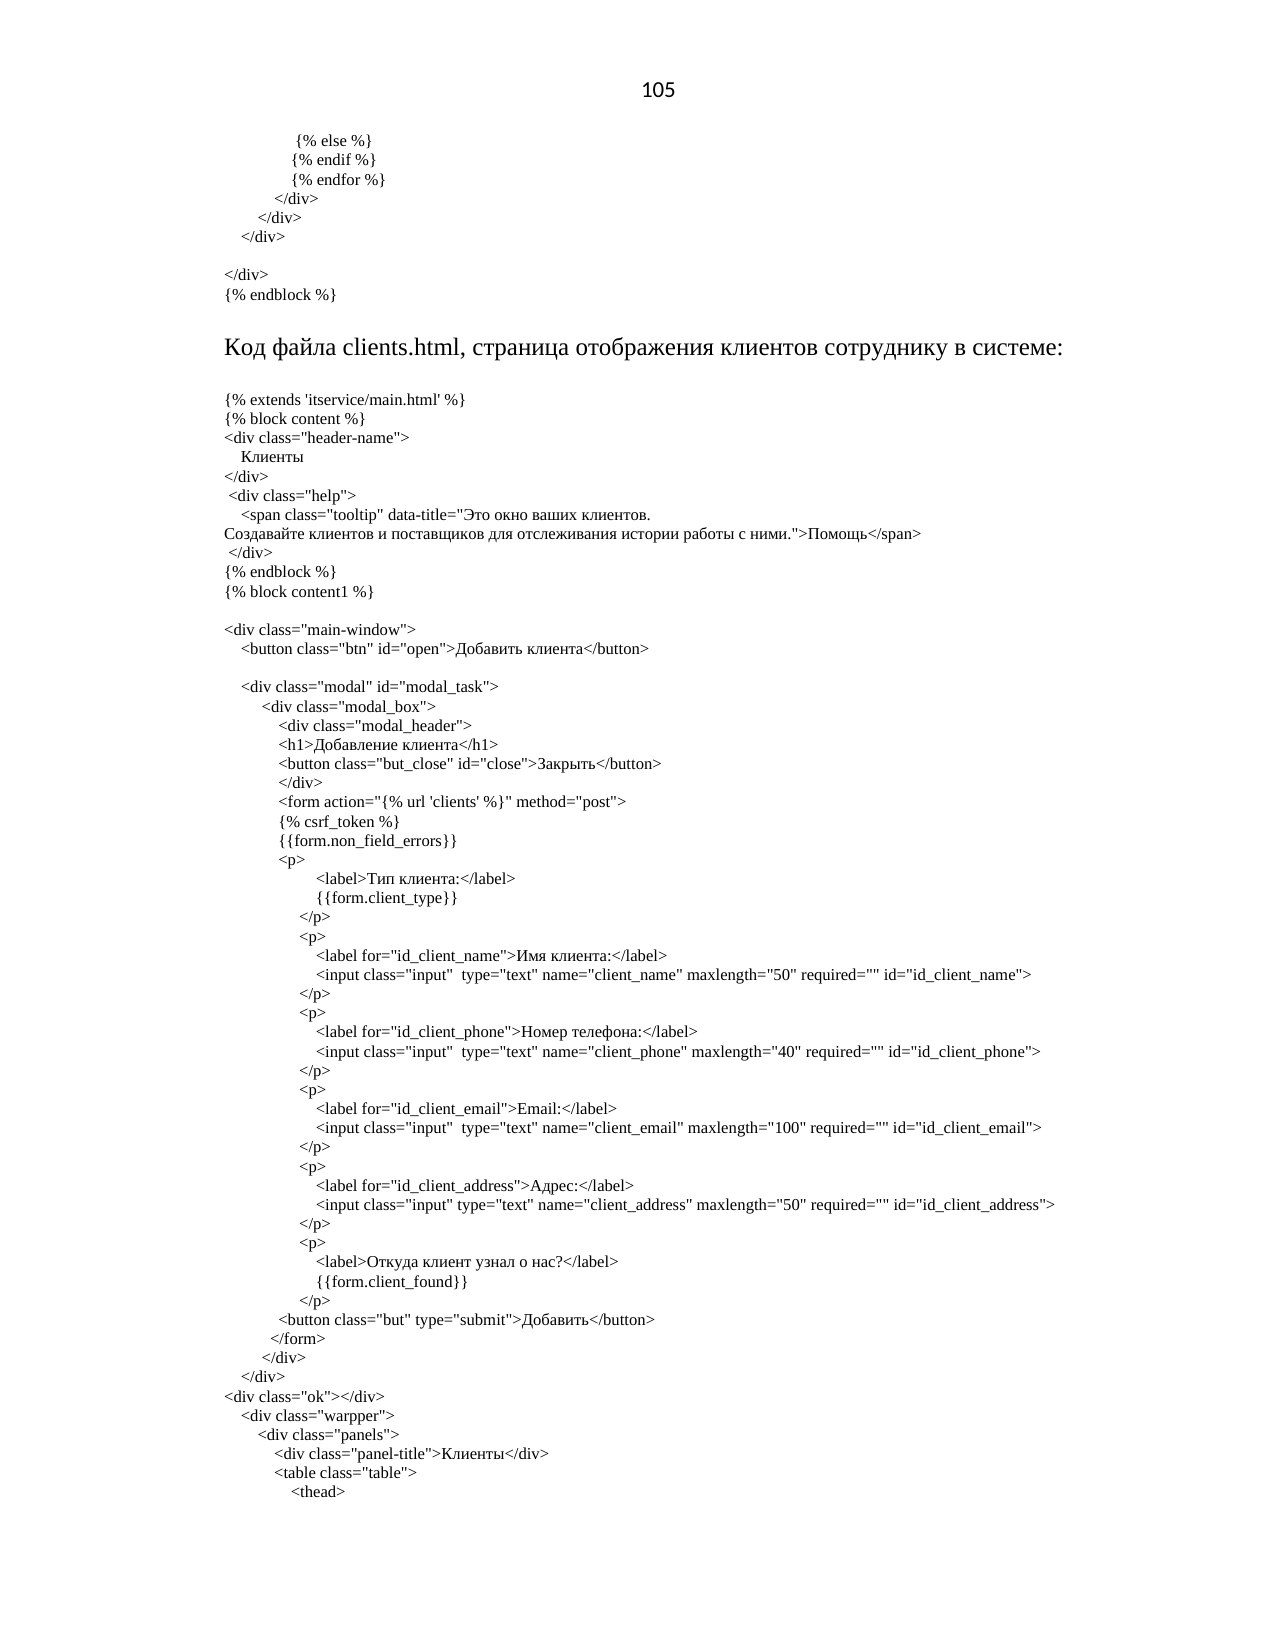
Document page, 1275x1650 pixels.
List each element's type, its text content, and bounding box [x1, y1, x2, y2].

text </p> [150, 907, 1167, 926]
text <label for="id_client_address">Адрес:</label> [150, 1176, 1167, 1195]
text <form action="{% url 'clients' %}" method="post"> [150, 792, 1167, 811]
text Код файла clients.html, страница отображения клиентов сотруднику в системе: [150, 332, 1167, 361]
text <button class="but" type="submit">Добавить</button> [150, 1310, 1167, 1329]
text <p> [150, 1233, 1167, 1252]
text </p> [150, 984, 1167, 1003]
text </p> [150, 1137, 1167, 1156]
text {% endblock %} [150, 284, 1167, 303]
text </div> [150, 466, 1167, 486]
text </div> [150, 227, 1167, 246]
text <p> [150, 1156, 1167, 1176]
text <p> [150, 1080, 1167, 1099]
text {% csrf_token %} [150, 811, 1167, 831]
text <label for="id_client_name">Имя клиента:</label> [150, 946, 1167, 965]
text {% endblock %} [150, 562, 1167, 581]
text </p> [150, 1214, 1167, 1233]
text </p> [150, 1061, 1167, 1080]
text </div> [150, 208, 1167, 227]
text </div> [150, 265, 1167, 284]
text <span class="tooltip" data-title="Это окно ваших клиентов. [150, 505, 1167, 524]
text <p> [150, 1003, 1167, 1022]
text </div> [150, 773, 1167, 792]
text </div> [150, 543, 1167, 562]
text {% block content %} [150, 409, 1167, 428]
text <h1>Добавление клиента</h1> [150, 735, 1167, 754]
text <label>Тип клиента:</label> [150, 869, 1167, 888]
text {% else %} [150, 131, 1167, 150]
text <div class="modal" id="modal_task"> [150, 677, 1167, 696]
text <div class="modal_box"> [150, 696, 1167, 716]
text {% endif %} [150, 150, 1167, 169]
text <div class="header-name"> [150, 428, 1167, 447]
text </p> [150, 1291, 1167, 1310]
text </form> [150, 1329, 1167, 1348]
text {% block content1 %} [150, 581, 1167, 601]
text {{form.non_field_errors}} [150, 831, 1167, 850]
text </div> [150, 1367, 1167, 1386]
text </div> [150, 1348, 1167, 1367]
text <button class="but_close" id="close">Закрыть</button> [150, 754, 1167, 773]
text <table class="table"> [150, 1463, 1167, 1482]
text <label for="id_client_phone">Номер телефона:</label> [150, 1022, 1167, 1041]
text <div class="panel-title">Клиенты</div> [150, 1444, 1167, 1463]
text <p> [150, 926, 1167, 946]
text <div class="modal_header"> [150, 716, 1167, 735]
text <div class="panels"> [150, 1425, 1167, 1444]
text <div class="warpper"> [150, 1406, 1167, 1425]
text {{form.client_found}} [150, 1271, 1167, 1291]
text <input class="input" type="text" name="client_phone" maxlength="40" required="" id="id_client_phone"> [150, 1041, 1167, 1061]
text Клиенты [150, 447, 1167, 466]
text Создавайте клиентов и поставщиков для отслеживания истории работы с ними.">Помощь</span> [150, 524, 1167, 543]
text <input class="input" type="text" name="client_name" maxlength="50" required="" id="id_client_name"> [150, 965, 1167, 984]
text <thead> [150, 1482, 1167, 1501]
text </div> [150, 188, 1167, 208]
text <input class="input" type="text" name="client_address" maxlength="50" required="" id="id_client_address"> [150, 1195, 1167, 1214]
text {% endfor %} [150, 169, 1167, 188]
text <button class="btn" id="open">Добавить клиента</button> [150, 639, 1167, 658]
text <div class="main-window"> [150, 620, 1167, 639]
text {% extends 'itservice/main.html' %} [150, 390, 1167, 409]
text <label for="id_client_email">Email:</label> [150, 1099, 1167, 1118]
text {{form.client_type}} [150, 888, 1167, 907]
text <div class="help"> [150, 486, 1167, 505]
text <label>Откуда клиент узнал о нас?</label> [150, 1252, 1167, 1271]
text <div class="ok"></div> [150, 1386, 1167, 1406]
text <p> [150, 850, 1167, 869]
text <input class="input" type="text" name="client_email" maxlength="100" required="" id="id_client_email"> [150, 1118, 1167, 1137]
